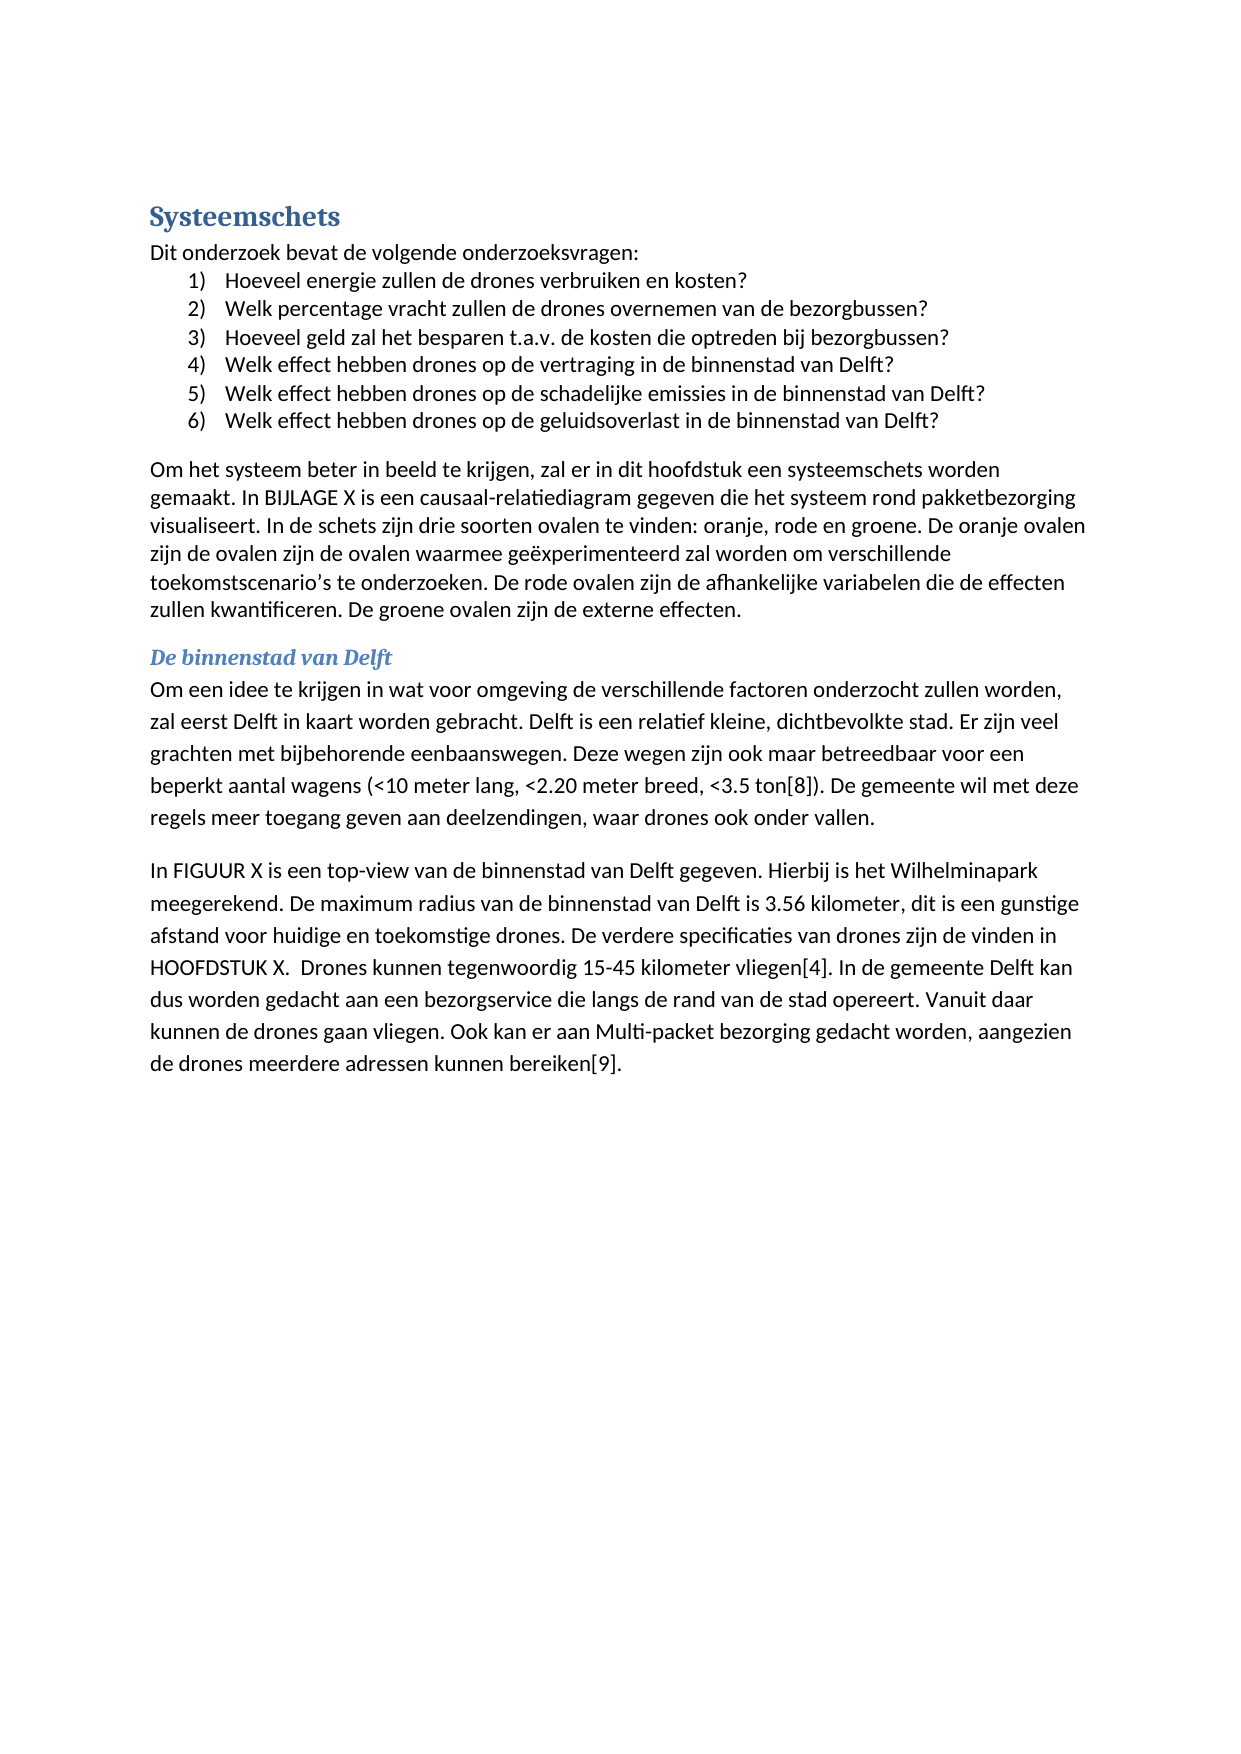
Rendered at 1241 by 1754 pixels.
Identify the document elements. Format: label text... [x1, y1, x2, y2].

subtitle Systeemschets [150, 200, 1090, 233]
list Welk effect hebben drones op de geluidsoverlast in de binnenstad van Delft? [187, 407, 1090, 435]
list Hoeveel geld zal het besparen t.a.v. de kosten die optreden bij bezorgbussen? [187, 323, 1090, 351]
list Welk percentage vracht zullen de drones overnemen van de bezorgbussen? [187, 294, 1090, 323]
text In FIGUUR X is een top-view van de binnenstad van Delft gegeven. Hierbij is het Wilhelminapark meegerekend. De maximum radius van de binnenstad van Delft is 3.56 kilometer, dit is een gunstige afstand voor huidige en toekomstige drones. De verdere specificaties van drones zijn de vinden in HOOFDSTUK X. Drones kunnen tegenwoordig 15-45 kilometer vliegen[4]. In de gemeente Delft kan dus worden gedacht aan een bezorgservice die langs de rand van de stad opereert. Vanuit daar kunnen de drones gaan vliegen. Ook kan er aan Multi-packet bezorging gedacht worden, aangezien de drones meerdere adressen kunnen bereiken[9]. [150, 856, 1090, 1078]
text Om het systeem beter in beeld te krijgen, zal er in dit hoofdstuk een systeemschets worden gemaakt. In BIJLAGE X is een causaal-relatiediagram gegeven die het systeem rond pakketbezorging visualiseert. In de schets zijn drie soorten ovalen te vinden: oranje, rode en groene. De oranje ovalen zijn de ovalen zijn de ovalen waarmee geëxperimenteerd zal worden om verschillende toekomstscenario’s te onderzoeken. De rode ovalen zijn de afhankelijke variabelen die de effecten zullen kwantificeren. De groene ovalen zijn de externe effecten. [150, 456, 1090, 624]
text Dit onderzoek bevat de volgende onderzoeksvragen: [150, 238, 1090, 267]
list Welk effect hebben drones op de vertraging in de binnenstad van Delft? [187, 351, 1090, 379]
text Om een idee te krijgen in wat voor omgeving de verschillende factoren onderzocht zullen worden, zal eerst Delft in kaart worden gebracht. Delft is een relatief kleine, dichtbevolkte stad. Er zijn veel grachten met bijbehorende eenbaanswegen. Deze wegen zijn ook maar betreedbaar voor een beperkt aantal wagens (<10 meter lang, <2.20 meter breed, <3.5 ton[8]). De gemeente wil met deze regels meer toegang geven aan deelzendingen, waar drones ook onder vallen. [150, 675, 1090, 831]
list Welk effect hebben drones op de schadelijke emissies in de binnenstad van Delft? [187, 379, 1090, 407]
subtitle De binnenstad van Delft [150, 644, 1090, 671]
list Hoeveel energie zullen de drones verbruiken en kosten? [187, 267, 1090, 294]
